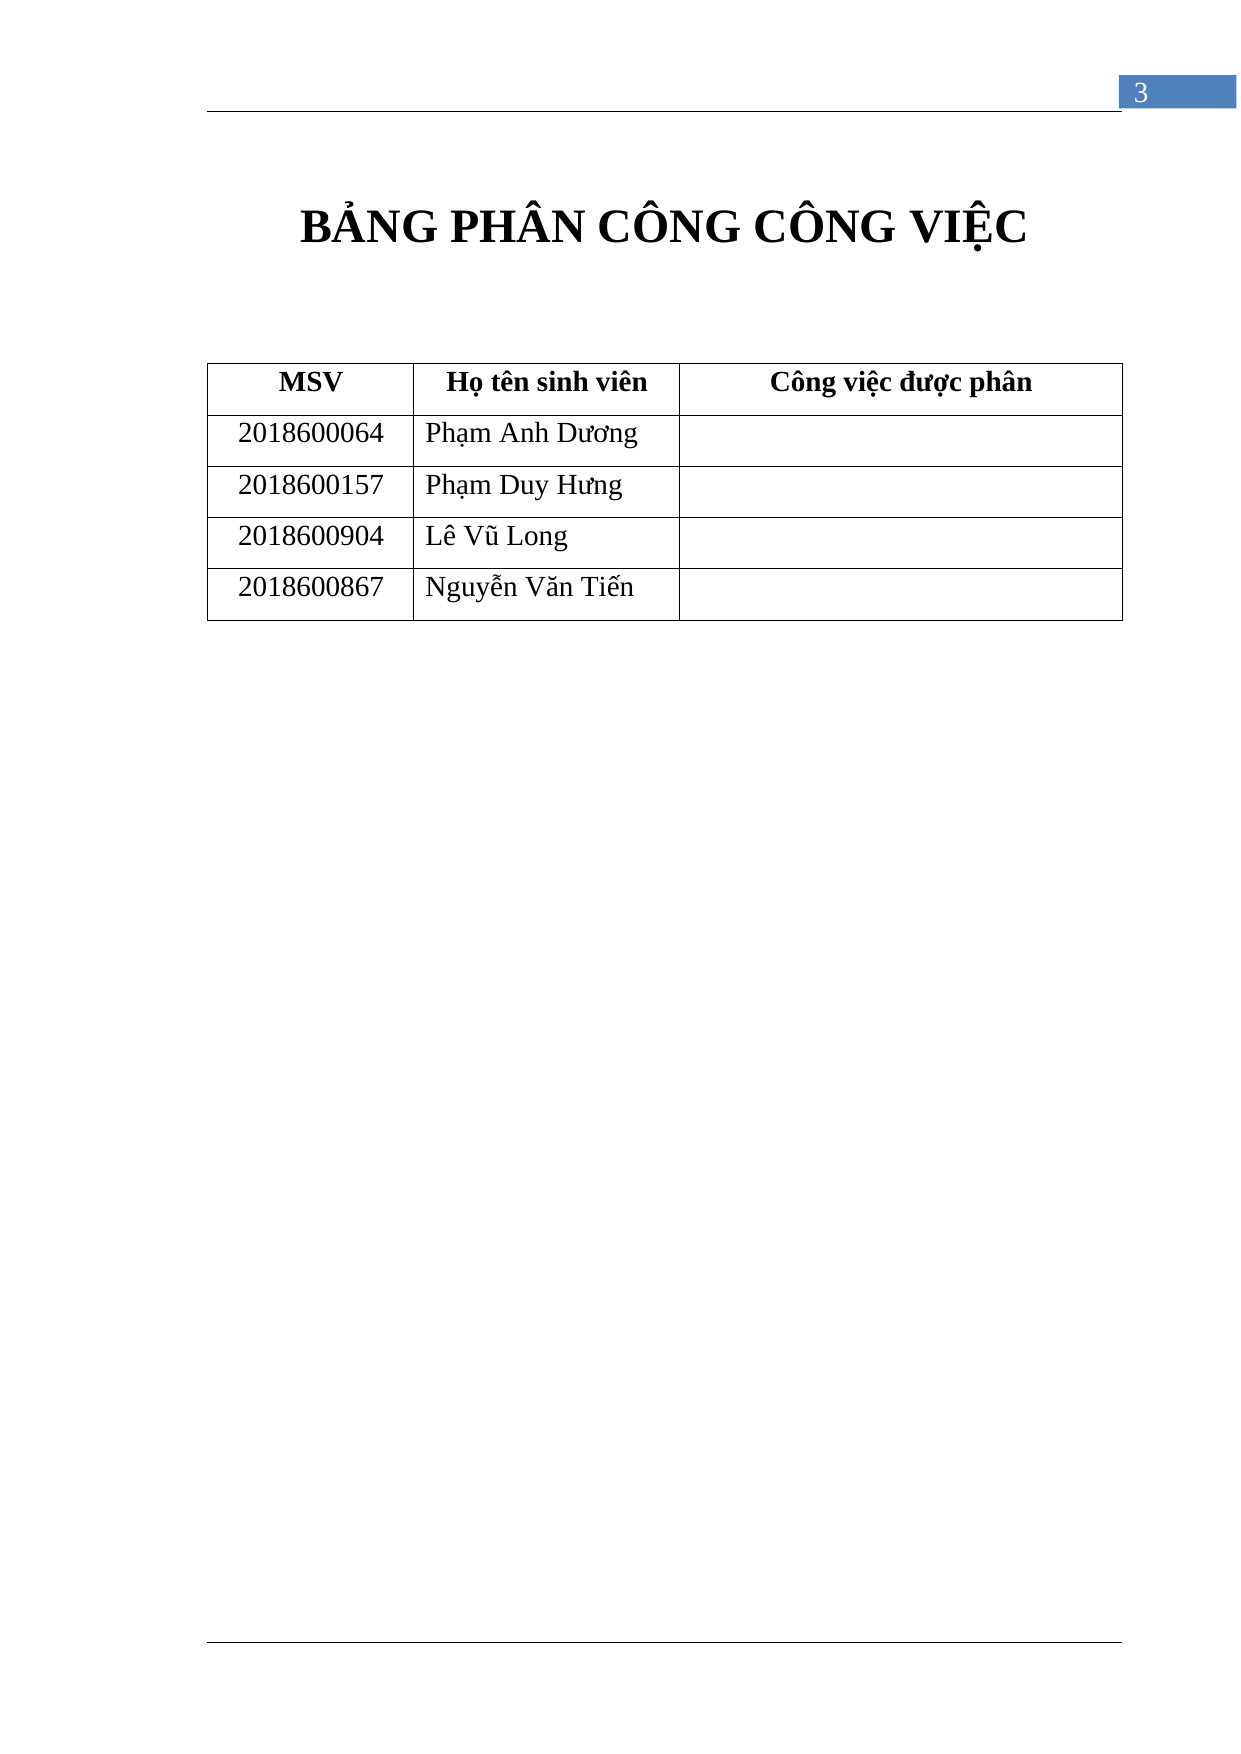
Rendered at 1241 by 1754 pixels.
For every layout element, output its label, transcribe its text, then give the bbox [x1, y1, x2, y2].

table_cell Nguyễn Văn Tiến [414, 569, 679, 619]
table_header MSV [208, 364, 413, 414]
table_cell [680, 569, 1122, 619]
table_cell Lê Vũ Long [414, 518, 679, 568]
table_cell [680, 518, 1122, 568]
table_cell 2018600904 [208, 518, 413, 568]
table_cell 2018600157 [208, 467, 413, 517]
table_cell [680, 416, 1122, 466]
table_cell Phạm Anh Dương [414, 416, 679, 466]
table_cell Phạm Duy Hưng [414, 467, 679, 517]
table_header Họ tên sinh viên [414, 364, 679, 414]
table_cell [680, 467, 1122, 517]
table_cell 2018600867 [208, 569, 413, 619]
subtitle BẢNG PHÂN CÔNG CÔNG VIỆC [207, 198, 1122, 253]
table_header Công việc được phân [680, 364, 1122, 414]
table_cell 2018600064 [208, 416, 413, 466]
